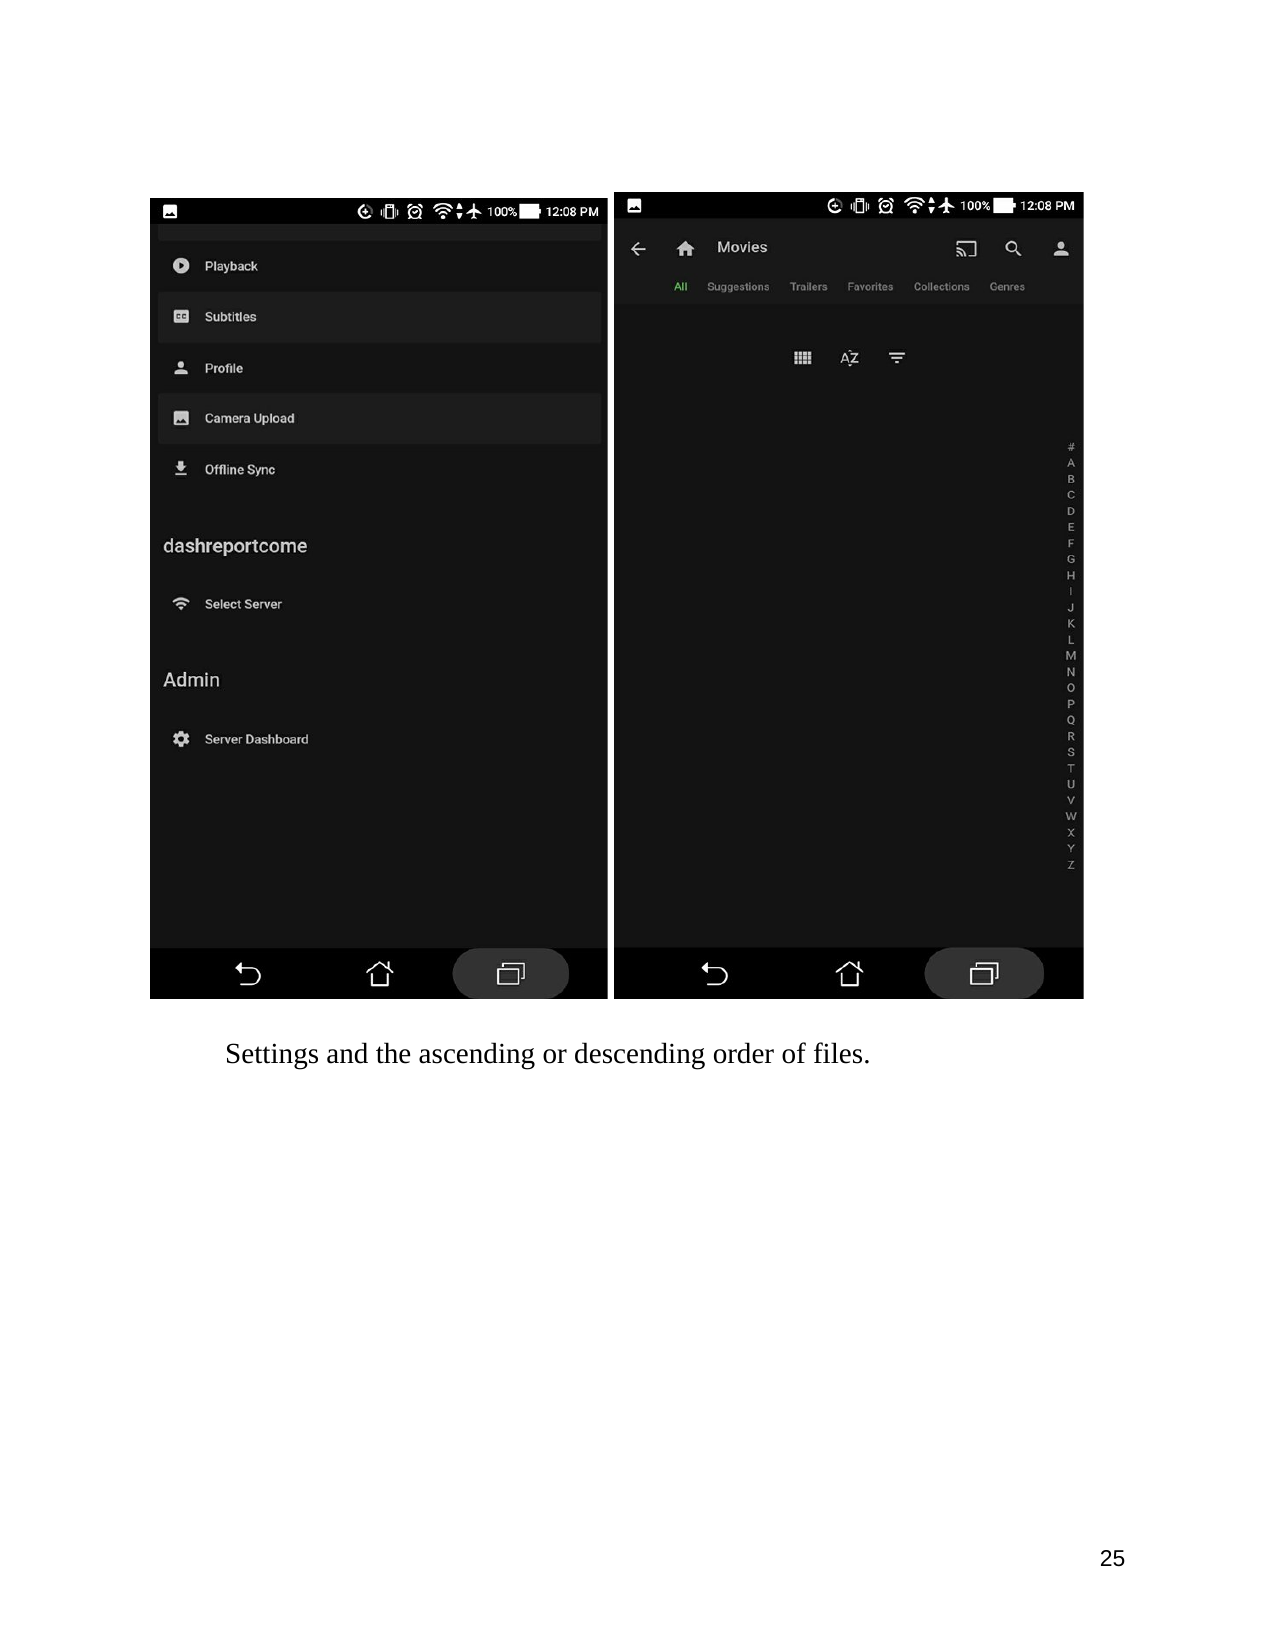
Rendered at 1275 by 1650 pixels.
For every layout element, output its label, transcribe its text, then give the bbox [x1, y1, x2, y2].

picture [150, 198, 608, 999]
picture [614, 192, 1084, 999]
text Settings and the ascending or descending order of files. [150, 1036, 1125, 1070]
